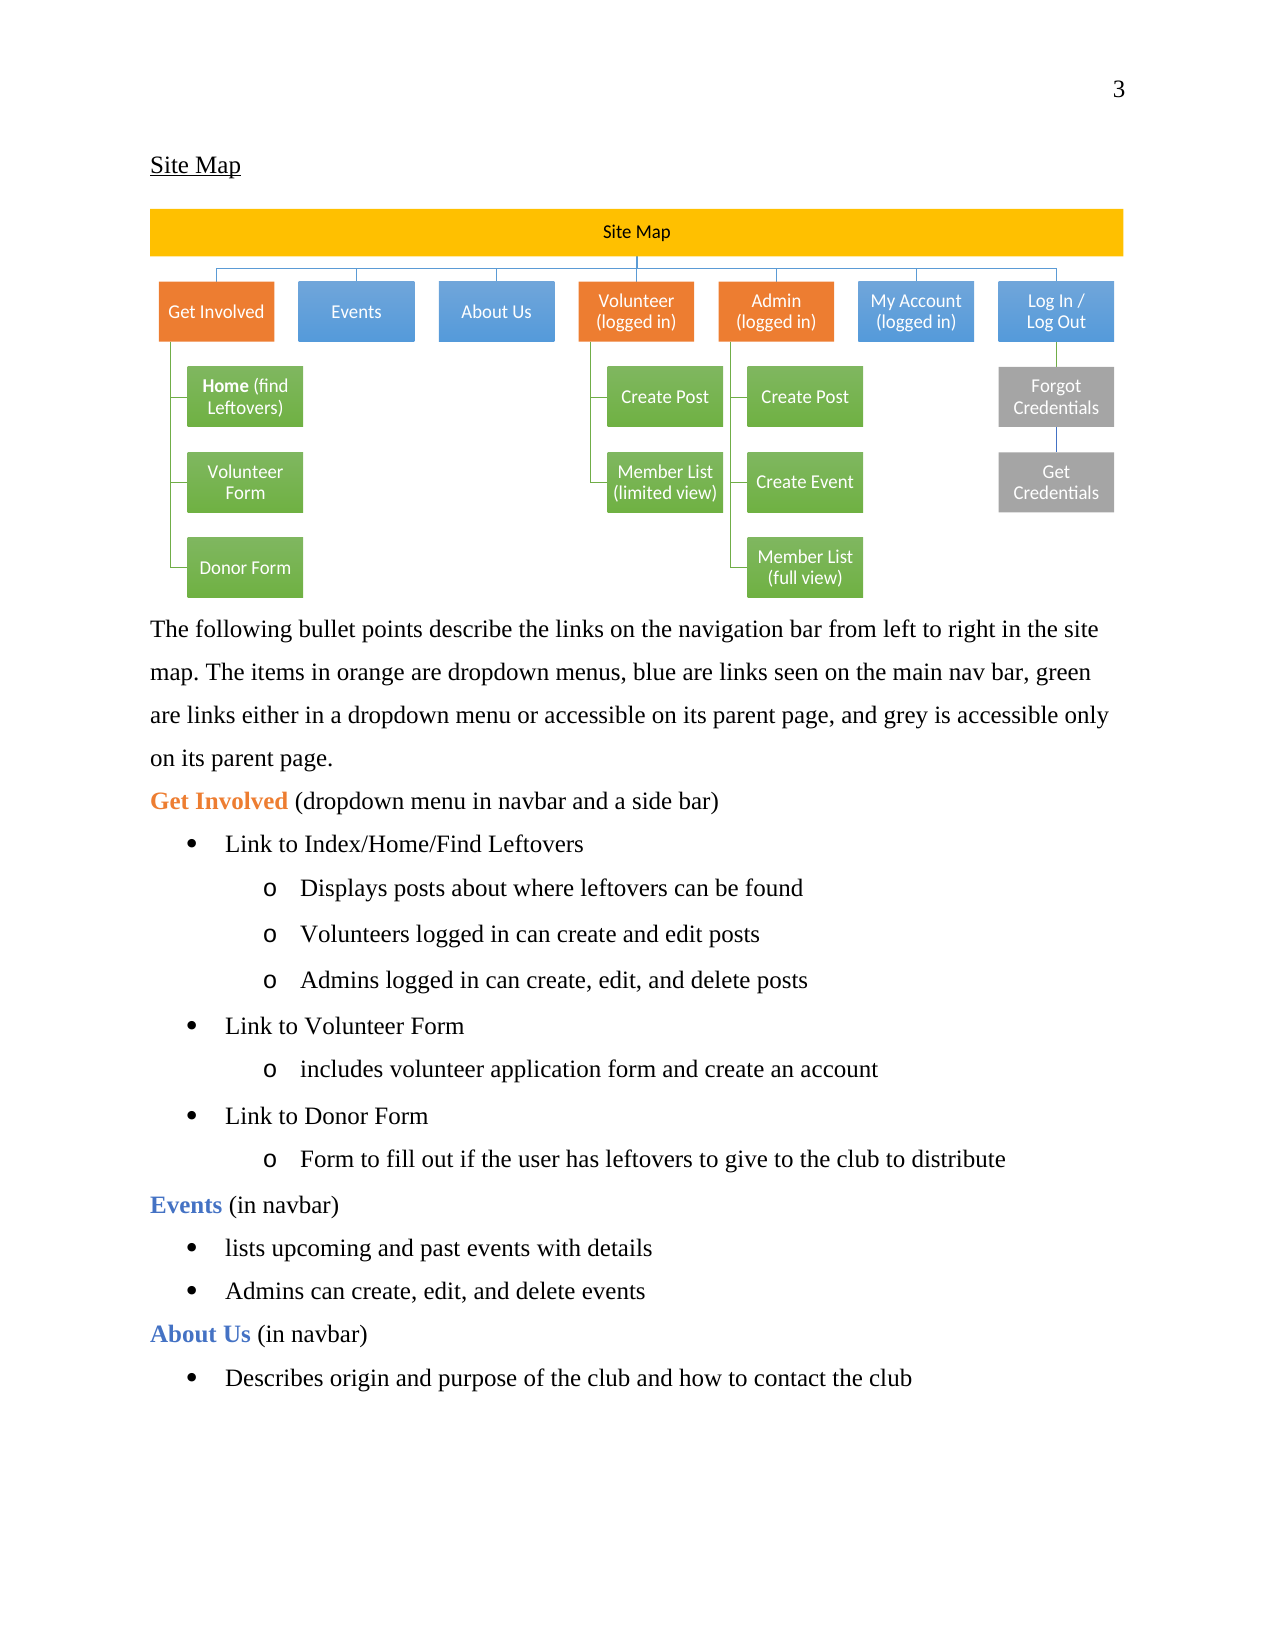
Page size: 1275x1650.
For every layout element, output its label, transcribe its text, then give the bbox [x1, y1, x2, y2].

list lists upcoming and past events with details [187, 1233, 1125, 1262]
list Admins logged in can create, edit, and delete posts [262, 965, 1125, 996]
list Link to Volunteer Form [187, 1011, 1125, 1040]
list Form to fill out if the user has leftovers to give to the club to distribute [262, 1144, 1125, 1175]
text The following bullet points describe the links on the navigation bar from left to right in the site map. The items in orange are dropdown menus, blue are links seen on the main nav bar, green are links either in a dropdown menu or accessible on its parent page, and grey is accessible only on its parent page. [150, 614, 1125, 772]
list Link to Donor Form [187, 1101, 1125, 1129]
list includes volunteer application form and create an account [262, 1054, 1125, 1085]
text About Us (in navbar) [150, 1319, 1125, 1348]
list Volunteers logged in can create and edit posts [262, 919, 1125, 950]
list Link to Index/Home/Find Leftovers [187, 829, 1125, 858]
subtitle Site Map [150, 150, 1125, 179]
list Describes origin and purpose of the club and how to contact the club [187, 1363, 1125, 1391]
list Displays posts about where leftovers can be found [262, 873, 1125, 903]
text Get Involved (dropdown menu in navbar and a side bar) [150, 786, 1125, 815]
text Events (in navbar) [150, 1190, 1125, 1219]
list Admins can create, edit, and delete events [187, 1276, 1125, 1305]
